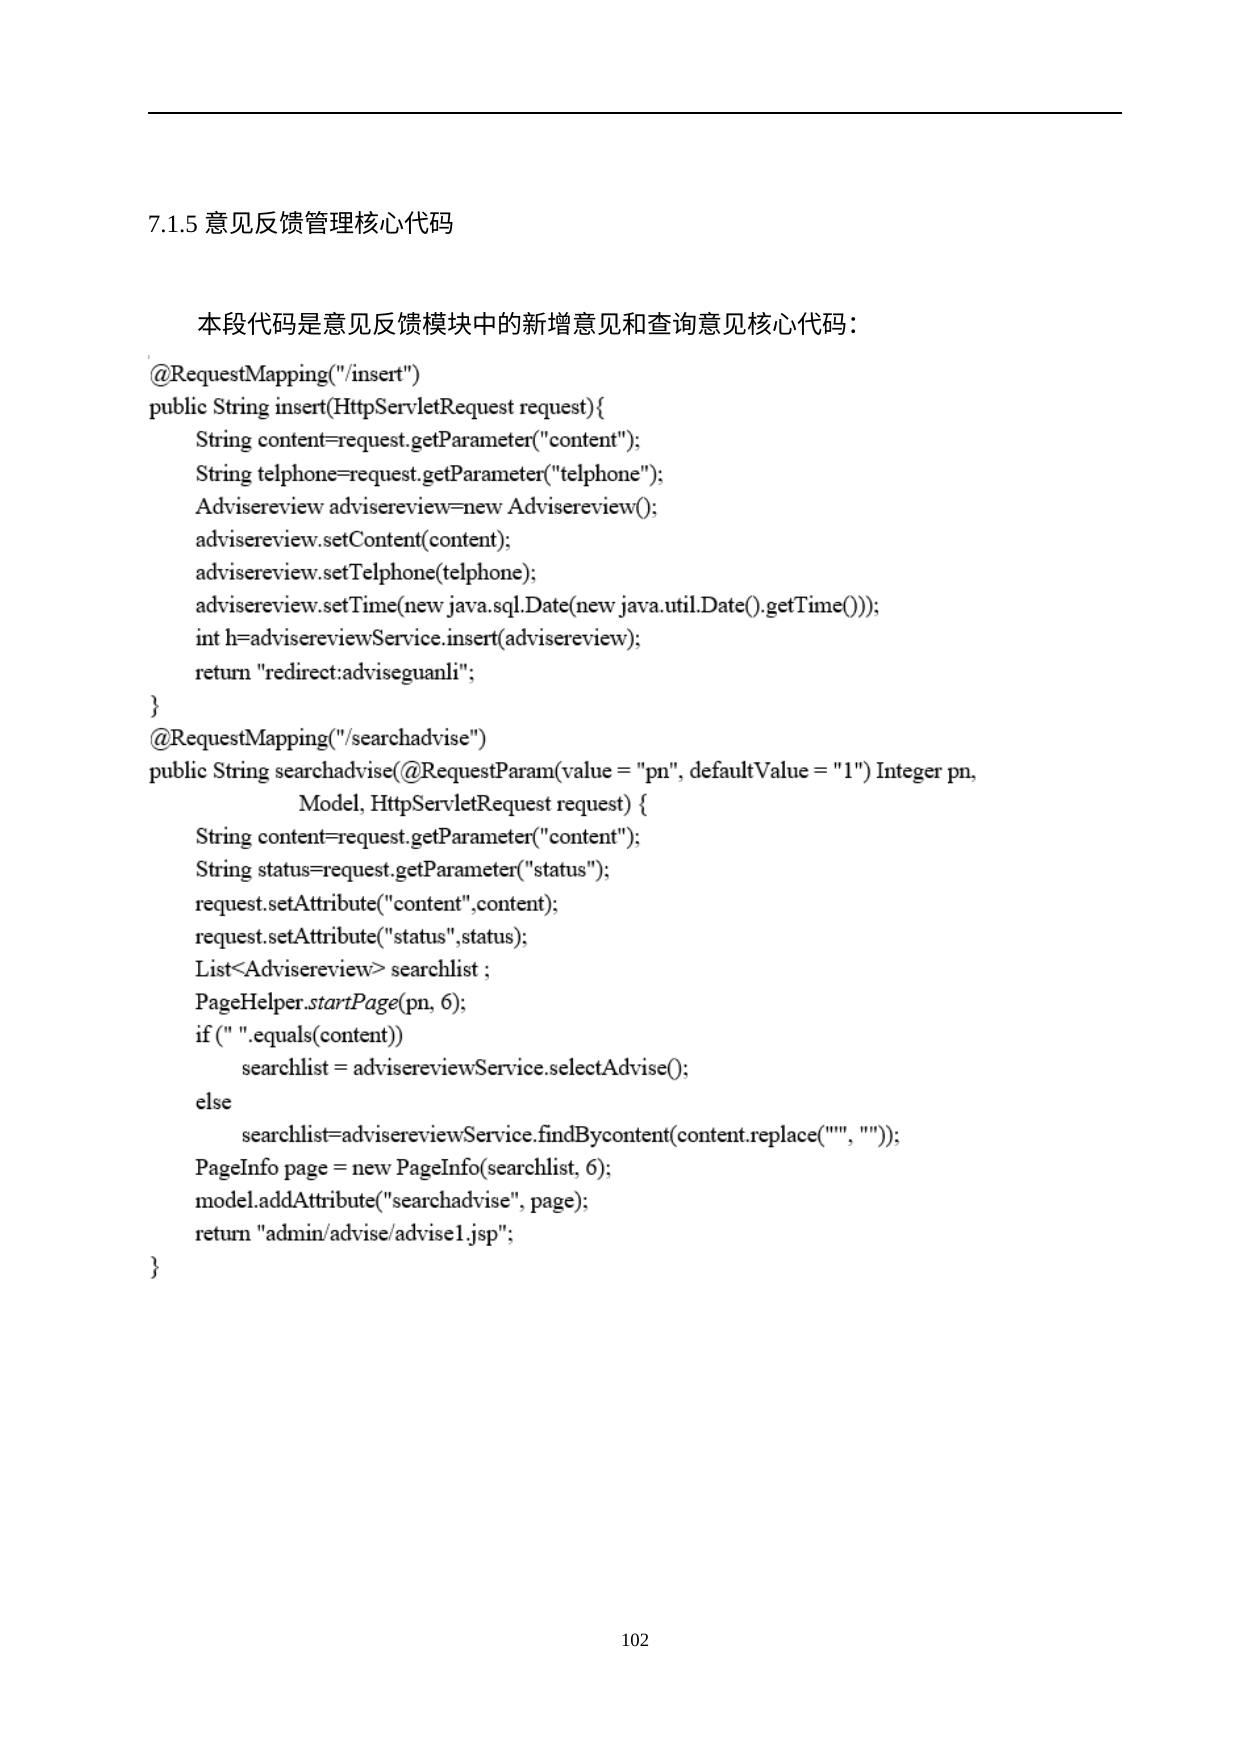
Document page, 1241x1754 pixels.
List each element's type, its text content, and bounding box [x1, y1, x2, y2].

picture [147, 355, 1123, 1288]
text 本段代码是意见反馈模块中的新增意见和查询意见核心代码： [148, 290, 1122, 355]
subtitle 7.1.5 意见反馈管理核心代码 [148, 189, 1122, 254]
